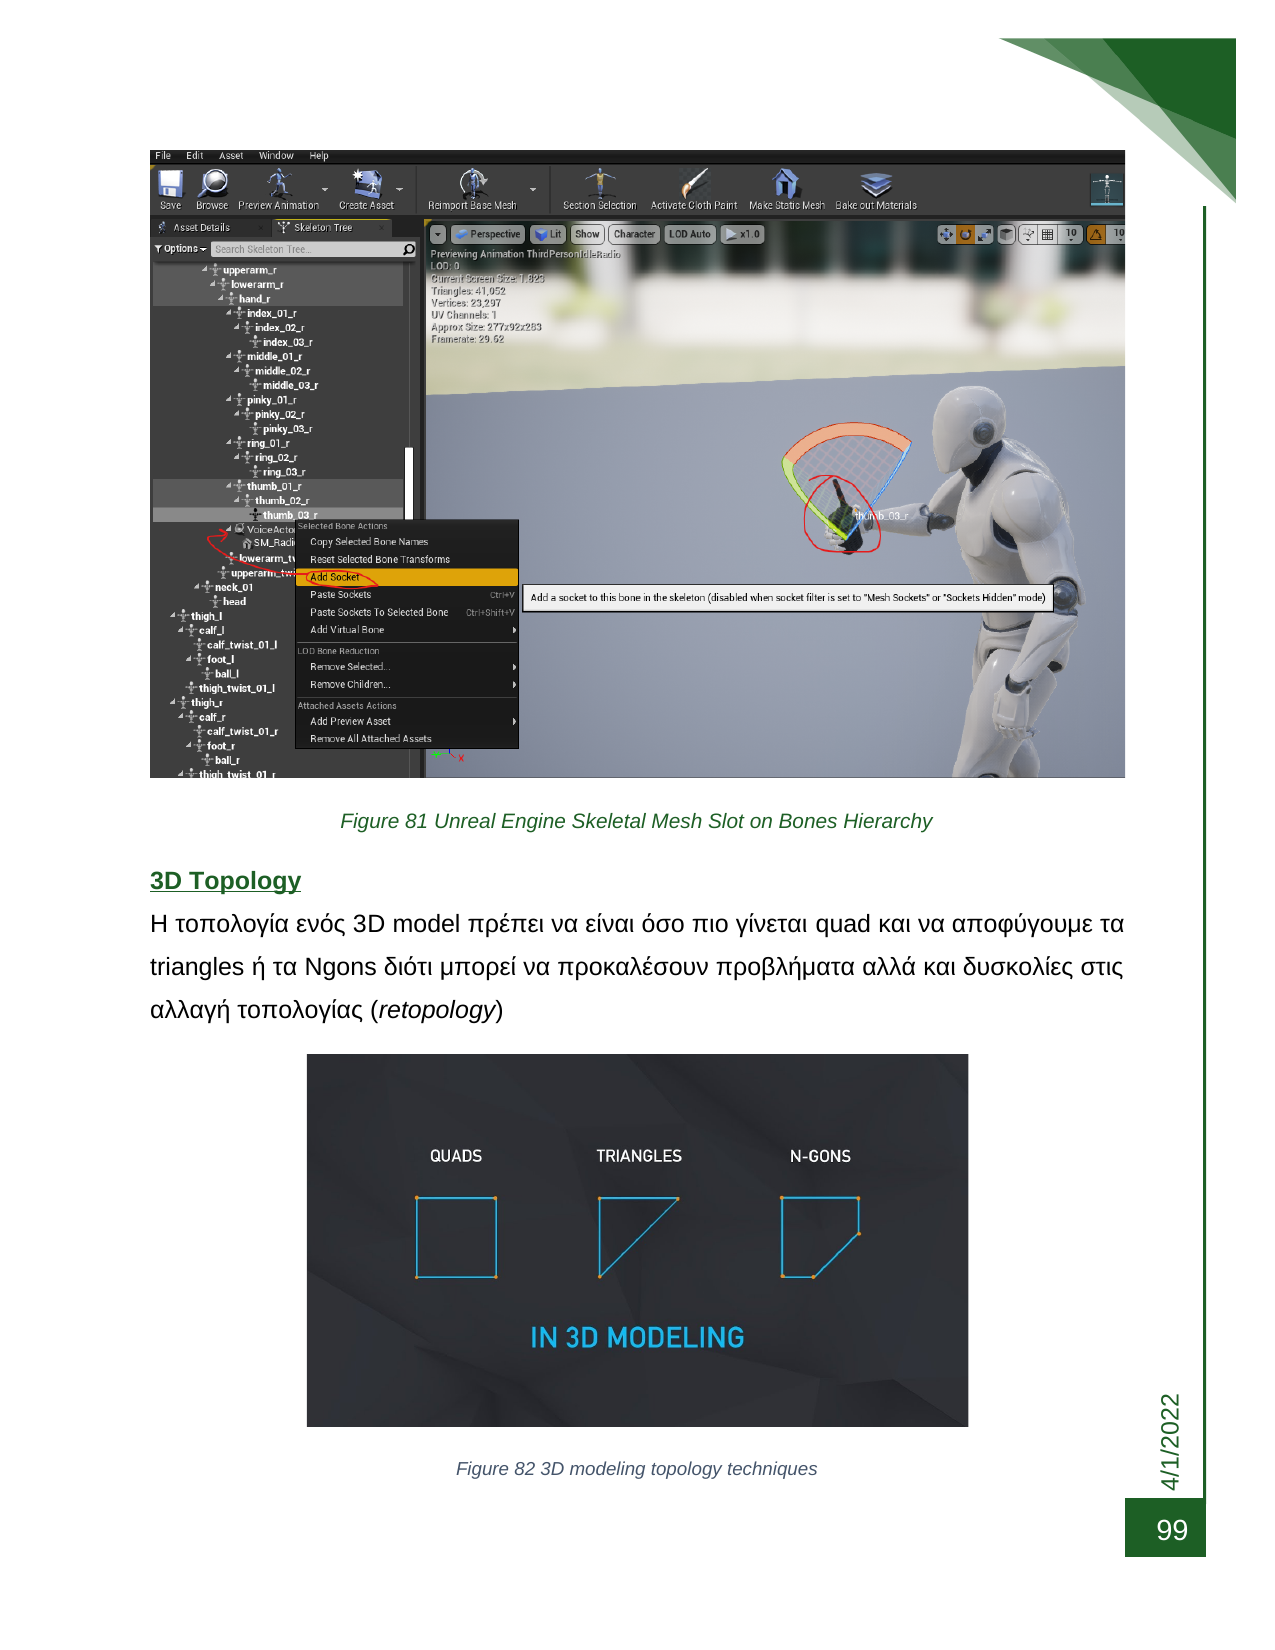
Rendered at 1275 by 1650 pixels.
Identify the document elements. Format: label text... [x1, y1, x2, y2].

picture [150, 38, 1236, 778]
text Figure 82 Unreal Engine Skeletal Mesh Slot on Bones Hierarchy [150, 809, 1125, 833]
picture [306, 1054, 969, 1427]
text Figure 83 3D modeling topology techniques [150, 1458, 1125, 1479]
subtitle 3D Topology [150, 866, 1125, 894]
text Η τοπολογία ενός 3D model πρέπει να είναι όσο πιο γίνεται quad και να αποφύγουμε τα triangles ή τα Ngons διότι μπορεί να προκαλέσουν προβλήματα αλλά και δυσκολίες στις αλλαγή τοπολογίας (retopology) [150, 909, 1125, 1024]
